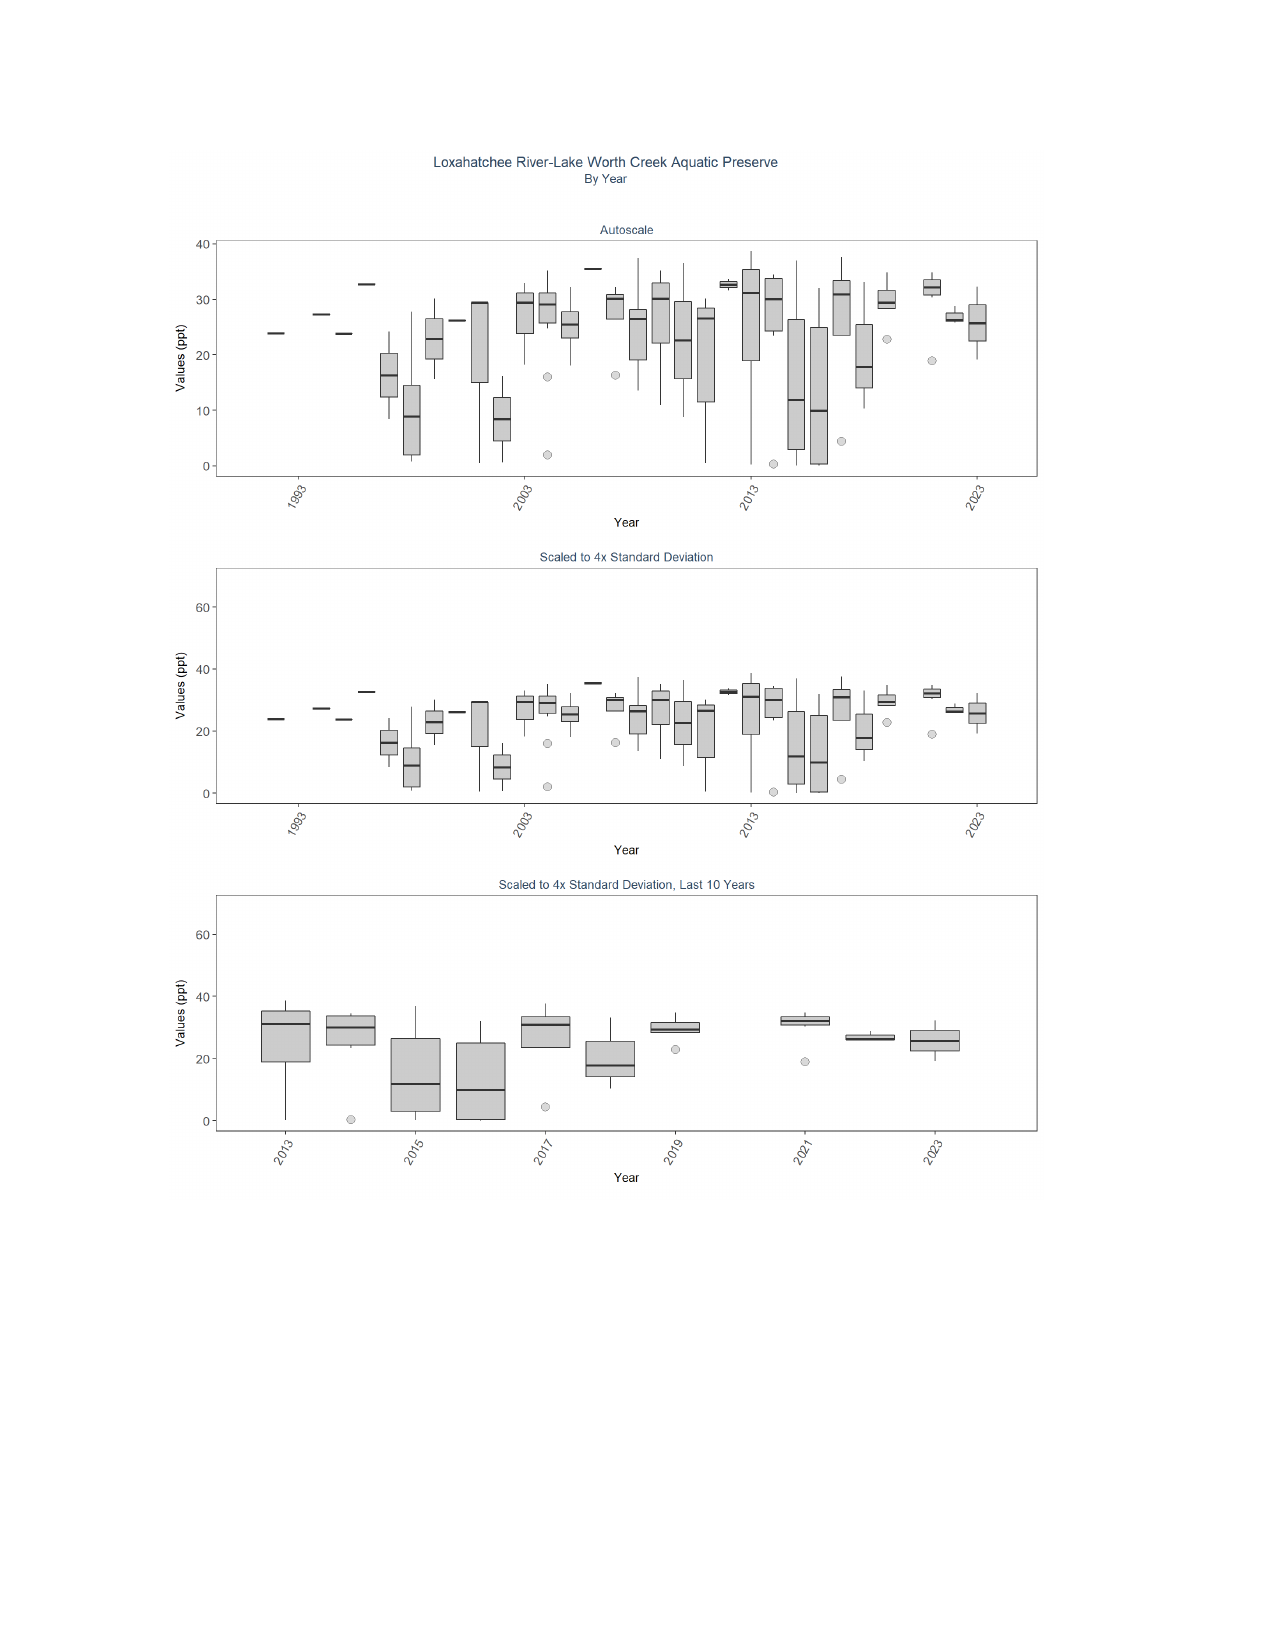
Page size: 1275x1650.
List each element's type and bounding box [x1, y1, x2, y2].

picture [168, 150, 1044, 1200]
